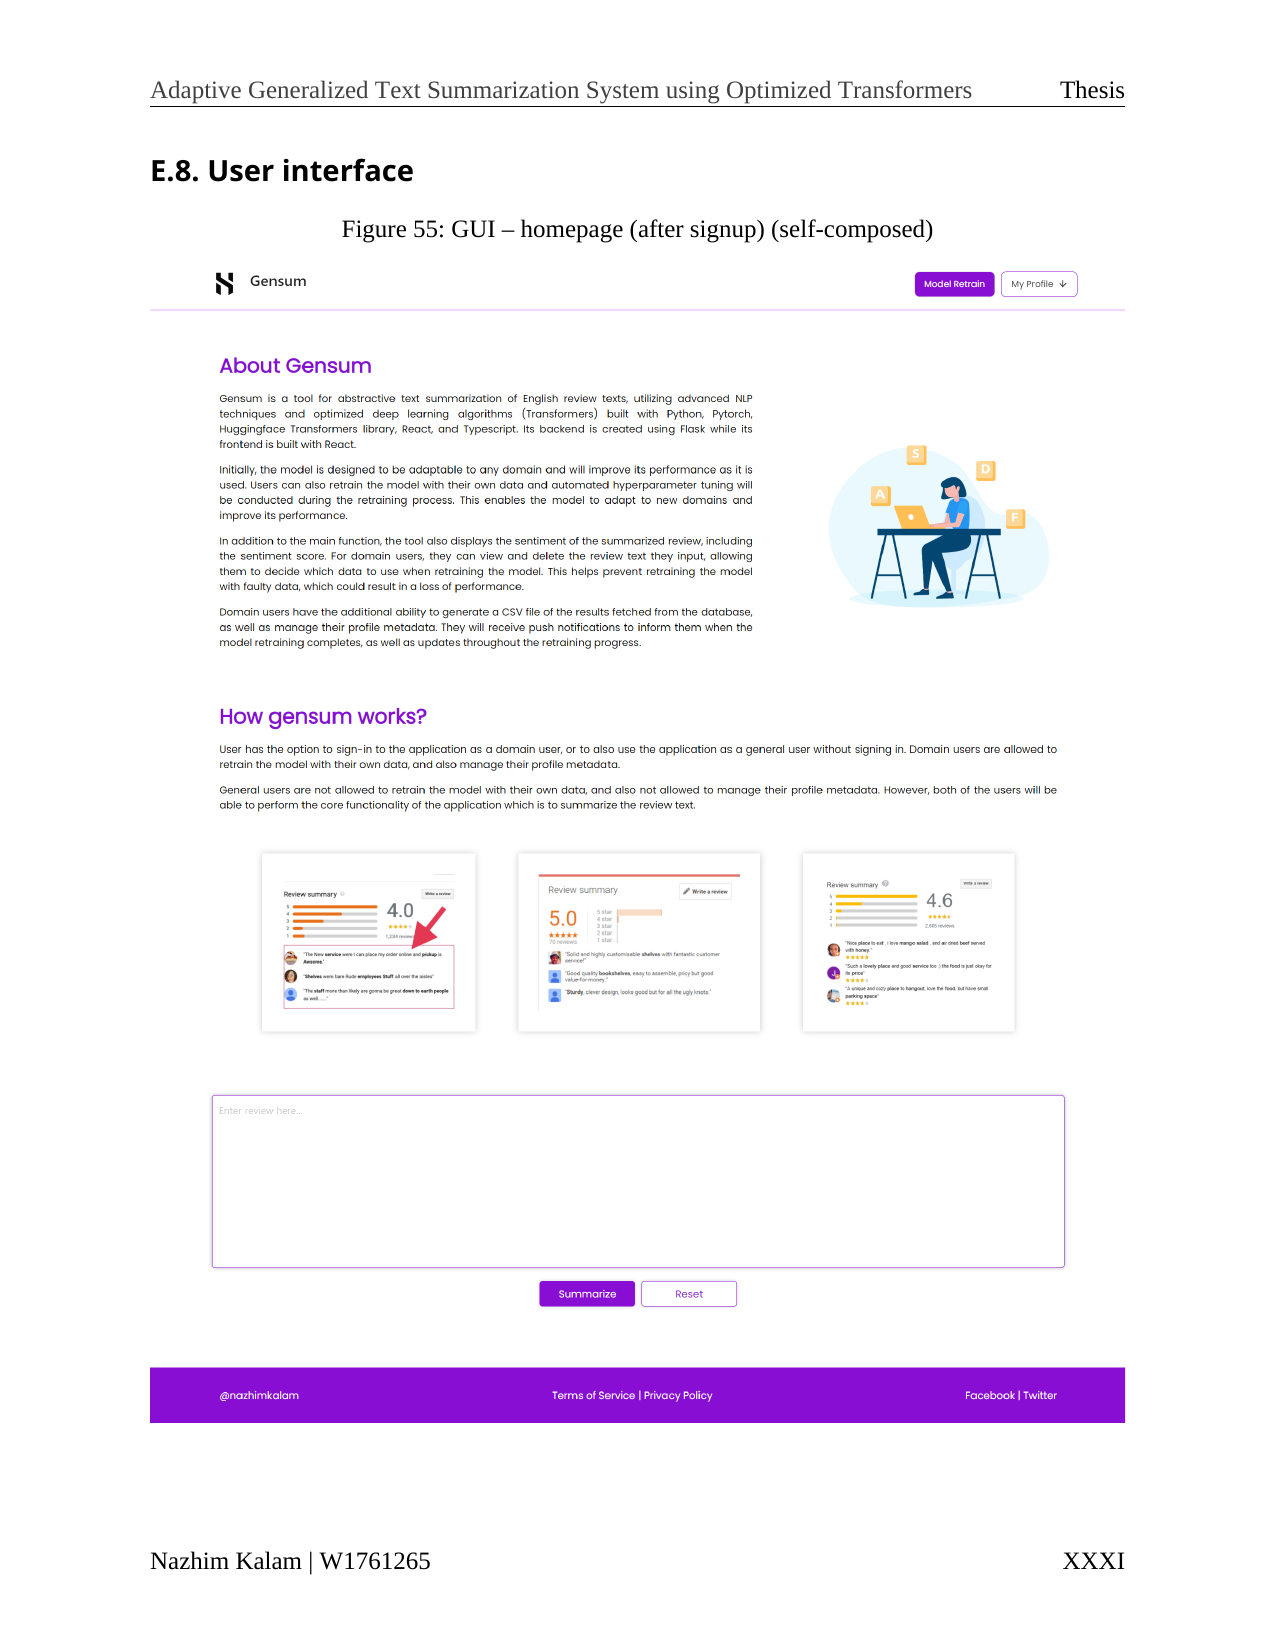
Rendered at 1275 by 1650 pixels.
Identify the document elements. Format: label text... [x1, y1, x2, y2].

text Figure 55: GUI – homepage (after signup) (self-composed) [150, 214, 1125, 242]
subtitle E.8. User interface [150, 150, 1125, 190]
picture [150, 259, 1125, 1423]
